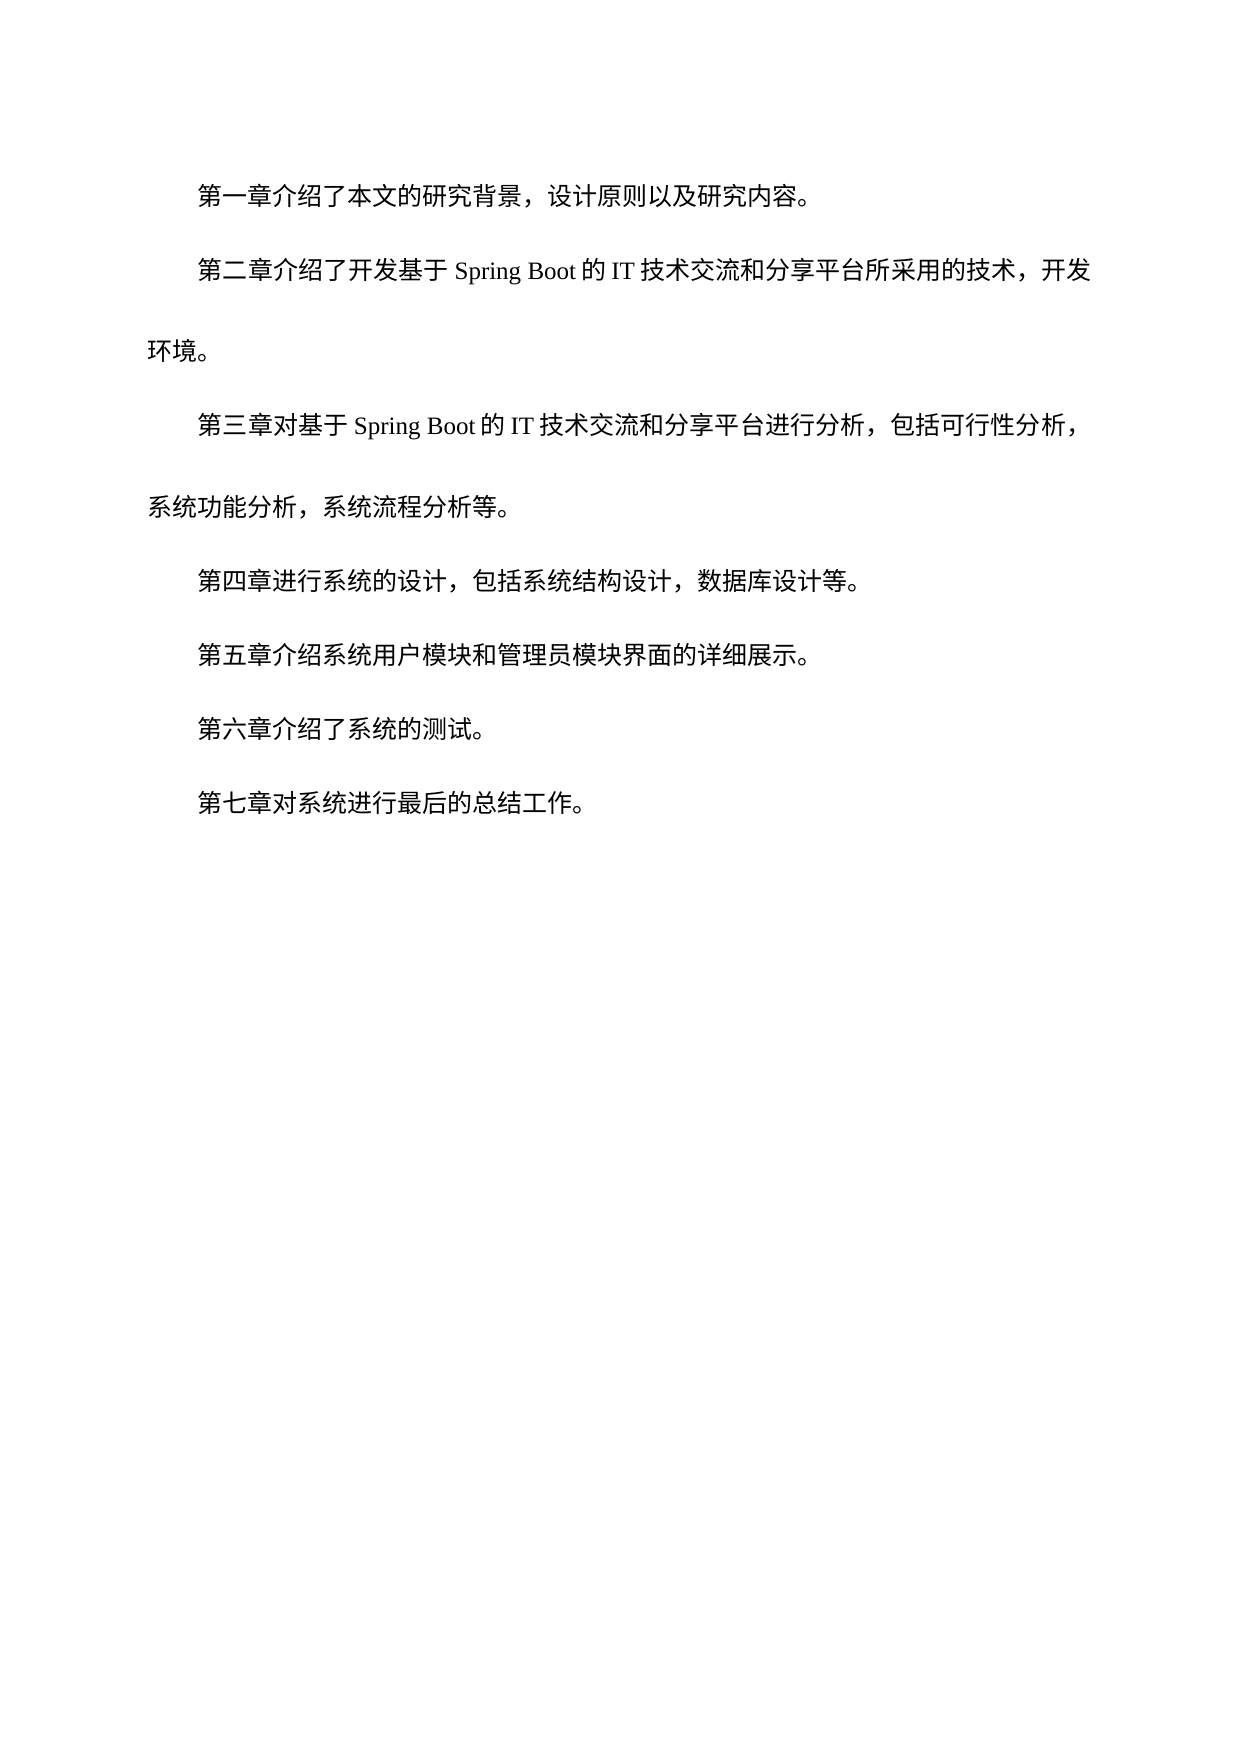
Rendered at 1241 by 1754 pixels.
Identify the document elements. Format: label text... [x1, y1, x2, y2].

text 第二章介绍了开发基于Spring Boot的IT技术交流和分享平台所采用的技术，开发环境。 [148, 236, 1092, 382]
text 第三章对基于Spring Boot的IT技术交流和分享平台进行分析，包括可行性分析，系统功能分析，系统流程分析等。 [148, 391, 1092, 538]
text 第一章介绍了本文的研究背景，设计原则以及研究内容。 [148, 162, 1092, 227]
text 第五章介绍系统用户模块和管理员模块界面的详细展示。 [148, 621, 1092, 686]
text 第七章对系统进行最后的总结工作。 [148, 769, 1092, 834]
text 第六章介绍了系统的测试。 [148, 695, 1092, 760]
text 第四章进行系统的设计，包括系统结构设计，数据库设计等。 [148, 547, 1092, 612]
